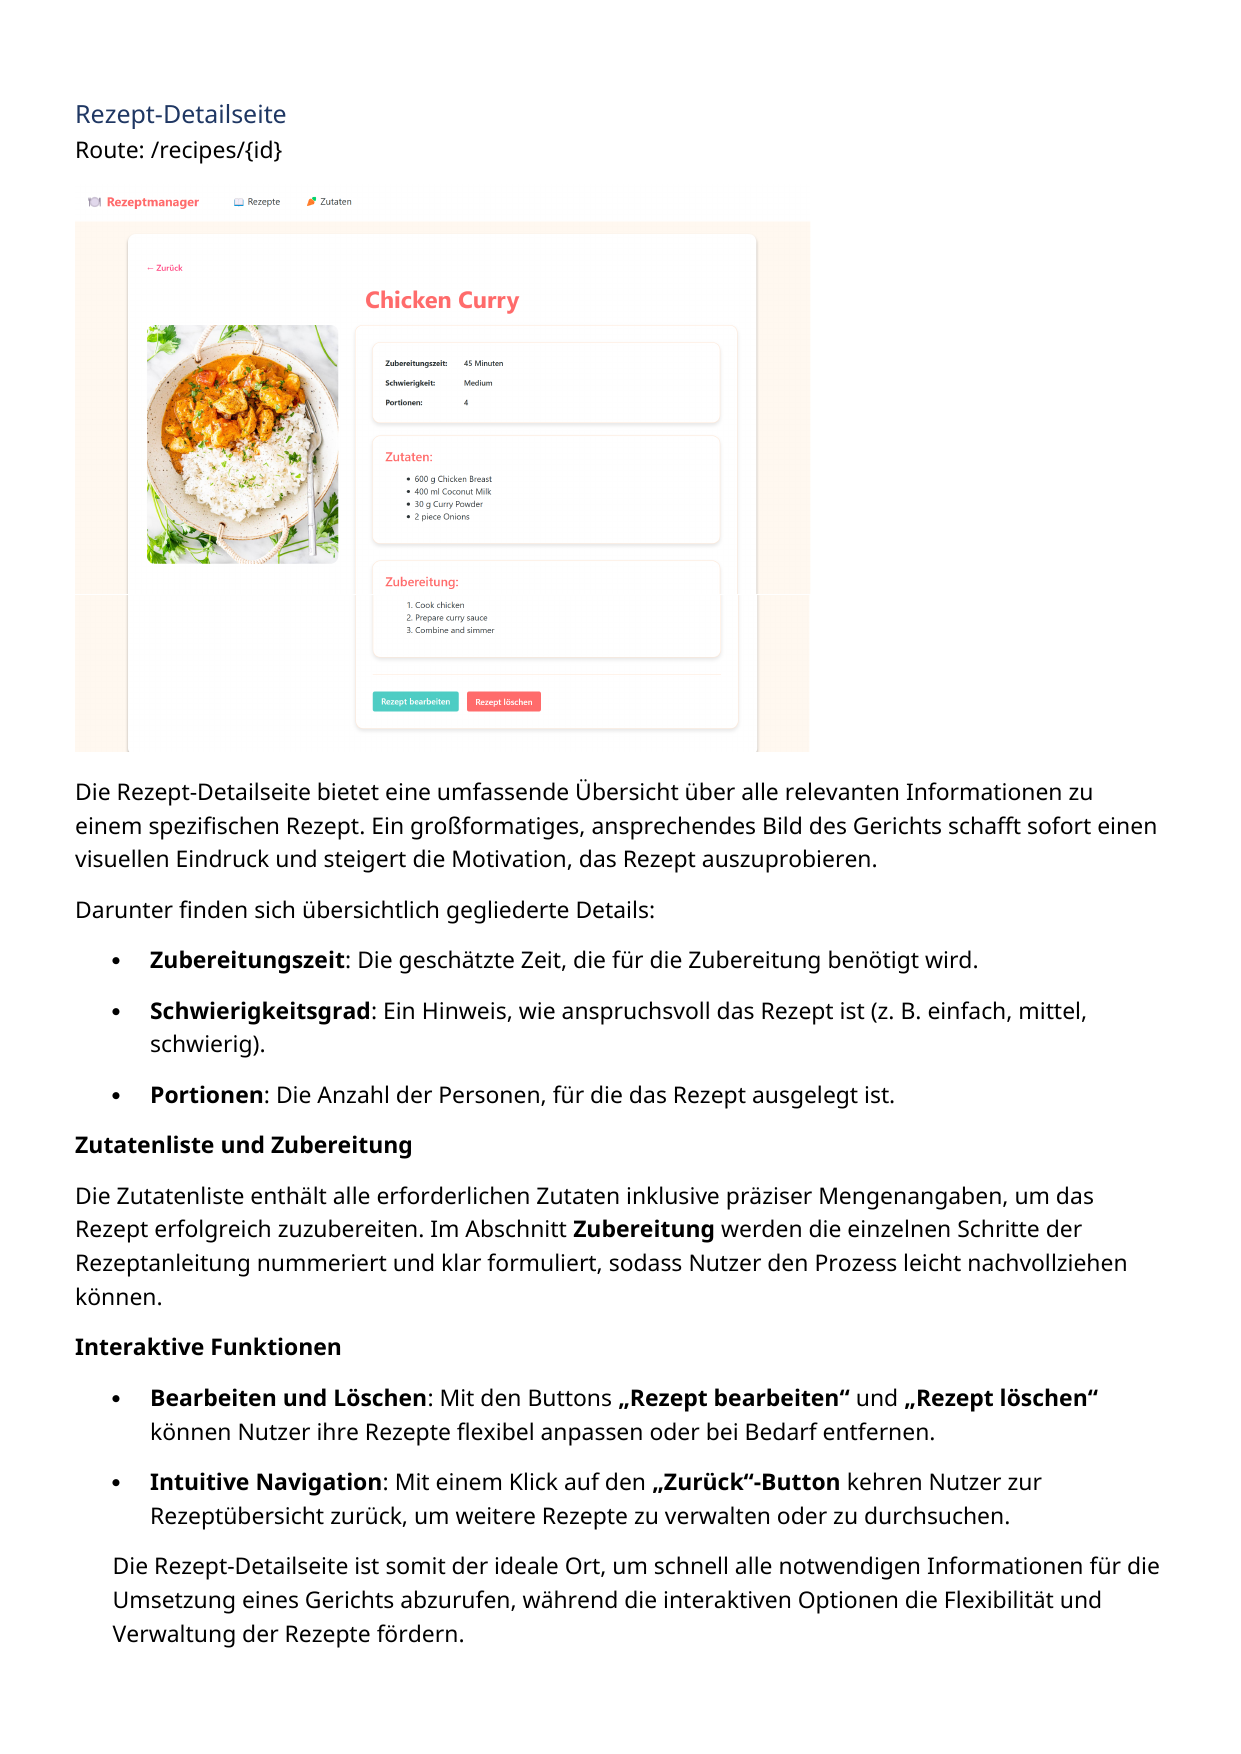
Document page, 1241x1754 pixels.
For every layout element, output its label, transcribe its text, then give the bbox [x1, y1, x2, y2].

text Darunter finden sich übersichtlich gegliederte Details: [75, 894, 1165, 925]
list Portionen: Die Anzahl der Personen, für die das Rezept ausgelegt ist. [112, 1079, 1165, 1110]
list Bearbeiten und Löschen: Mit den Buttons „Rezept bearbeiten“ und „Rezept löschen“ können Nutzer ihre Rezepte flexibel anpassen oder bei Bedarf entfernen. [112, 1382, 1165, 1447]
subtitle Rezept-Detailseite [75, 97, 1165, 131]
text Die Zutatenliste enthält alle erforderlichen Zutaten inklusive präziser Mengenangaben, um das Rezept erfolgreich zuzubereiten. Im Abschnitt Zubereitung werden die einzelnen Schritte der Rezeptanleitung nummeriert und klar formuliert, sodass Nutzer den Prozess leicht nachvollziehen können. [75, 1180, 1165, 1312]
list Zubereitungszeit: Die geschätzte Zeit, die für die Zubereitung benötigt wird. [112, 944, 1165, 976]
list Schwierigkeitsgrad: Ein Hinweis, wie anspruchsvoll das Rezept ist (z. B. einfach, mittel, schwierig). [112, 995, 1165, 1060]
text Route: /recipes/{id} [75, 134, 1165, 165]
text Die Rezept-Detailseite bietet eine umfassende Übersicht über alle relevanten Informationen zu einem spezifischen Rezept. Ein großformatiges, ansprechendes Bild des Gerichts schafft sofort einen visuellen Eindruck und steigert die Motivation, das Rezept auszuprobieren. [75, 776, 1165, 875]
text Zutatenliste und Zubereitung [75, 1129, 1165, 1161]
picture [75, 595, 810, 752]
text Interaktive Funktionen [75, 1331, 1165, 1363]
text Die Rezept-Detailseite ist somit der ideale Ort, um schnell alle notwendigen Informationen für die Umsetzung eines Gerichts abzurufen, während die interaktiven Optionen die Flexibilität und Verwaltung der Rezepte fördern. [112, 1550, 1165, 1649]
picture [75, 184, 811, 594]
list Intuitive Navigation: Mit einem Klick auf den „Zurück“-Button kehren Nutzer zur Rezeptübersicht zurück, um weitere Rezepte zu verwalten oder zu durchsuchen. [112, 1466, 1165, 1531]
